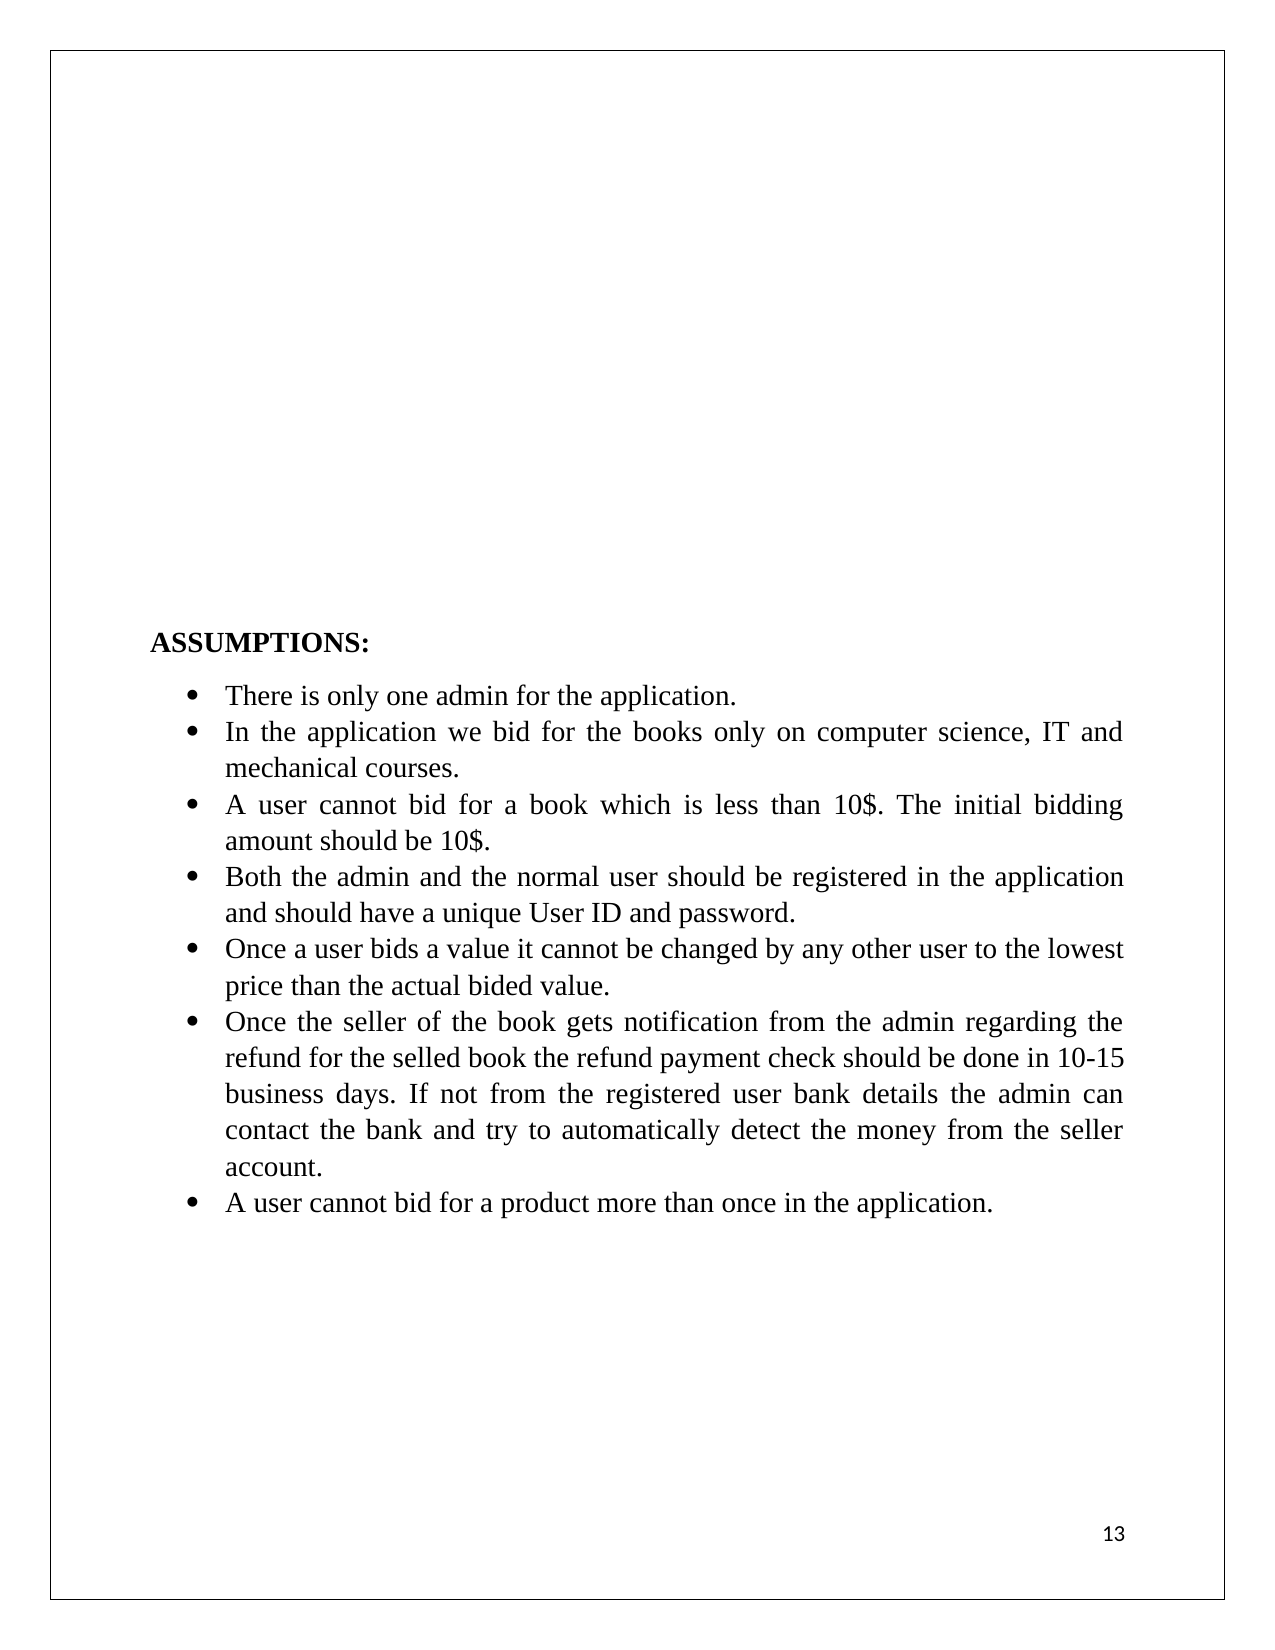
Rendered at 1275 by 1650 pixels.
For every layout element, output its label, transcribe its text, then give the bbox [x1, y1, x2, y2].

list Both the admin and the normal user should be registered in the application and should have a unique User ID and password. [187, 859, 1125, 929]
list Once the seller of the book gets notification from the admin regarding the refund for the selled book the refund payment check should be done in 10-15 business days. If not from the registered user bank details the admin can contact the bank and try to automatically detect the money from the seller account. [187, 1004, 1125, 1182]
list A user cannot bid for a product more than once in the application. [187, 1185, 1125, 1218]
list In the application we bid for the books only on computer science, IT and mechanical courses. [187, 714, 1125, 784]
list A user cannot bid for a book which is less than 10$. The initial bidding amount should be 10$. [187, 787, 1125, 857]
list Once a user bids a value it cannot be changed by any other user to the lowest price than the actual bided value. [187, 932, 1125, 1001]
list There is only one admin for the application. [187, 678, 1125, 712]
text ASSUMPTIONS: [150, 625, 1125, 659]
